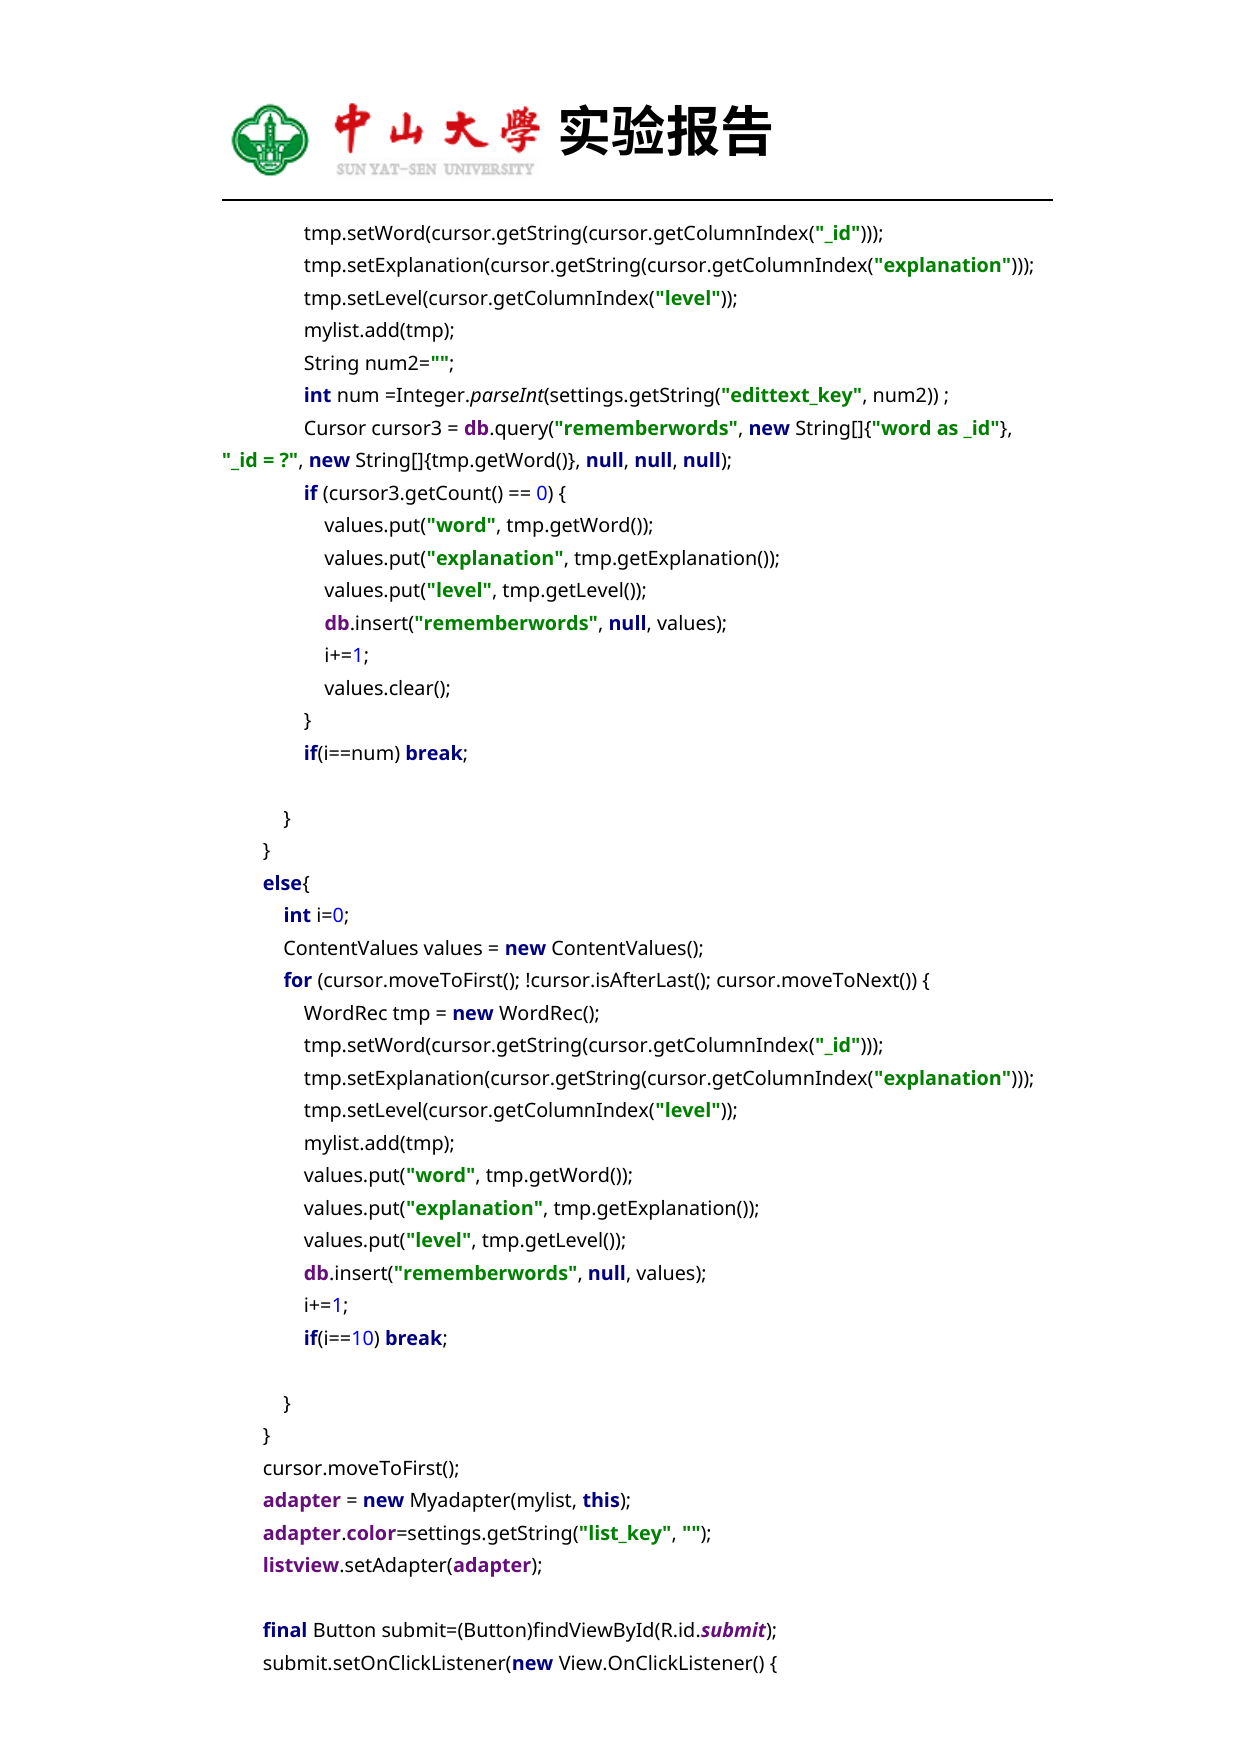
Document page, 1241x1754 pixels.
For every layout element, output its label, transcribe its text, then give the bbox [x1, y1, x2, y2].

picture [221, 98, 543, 182]
